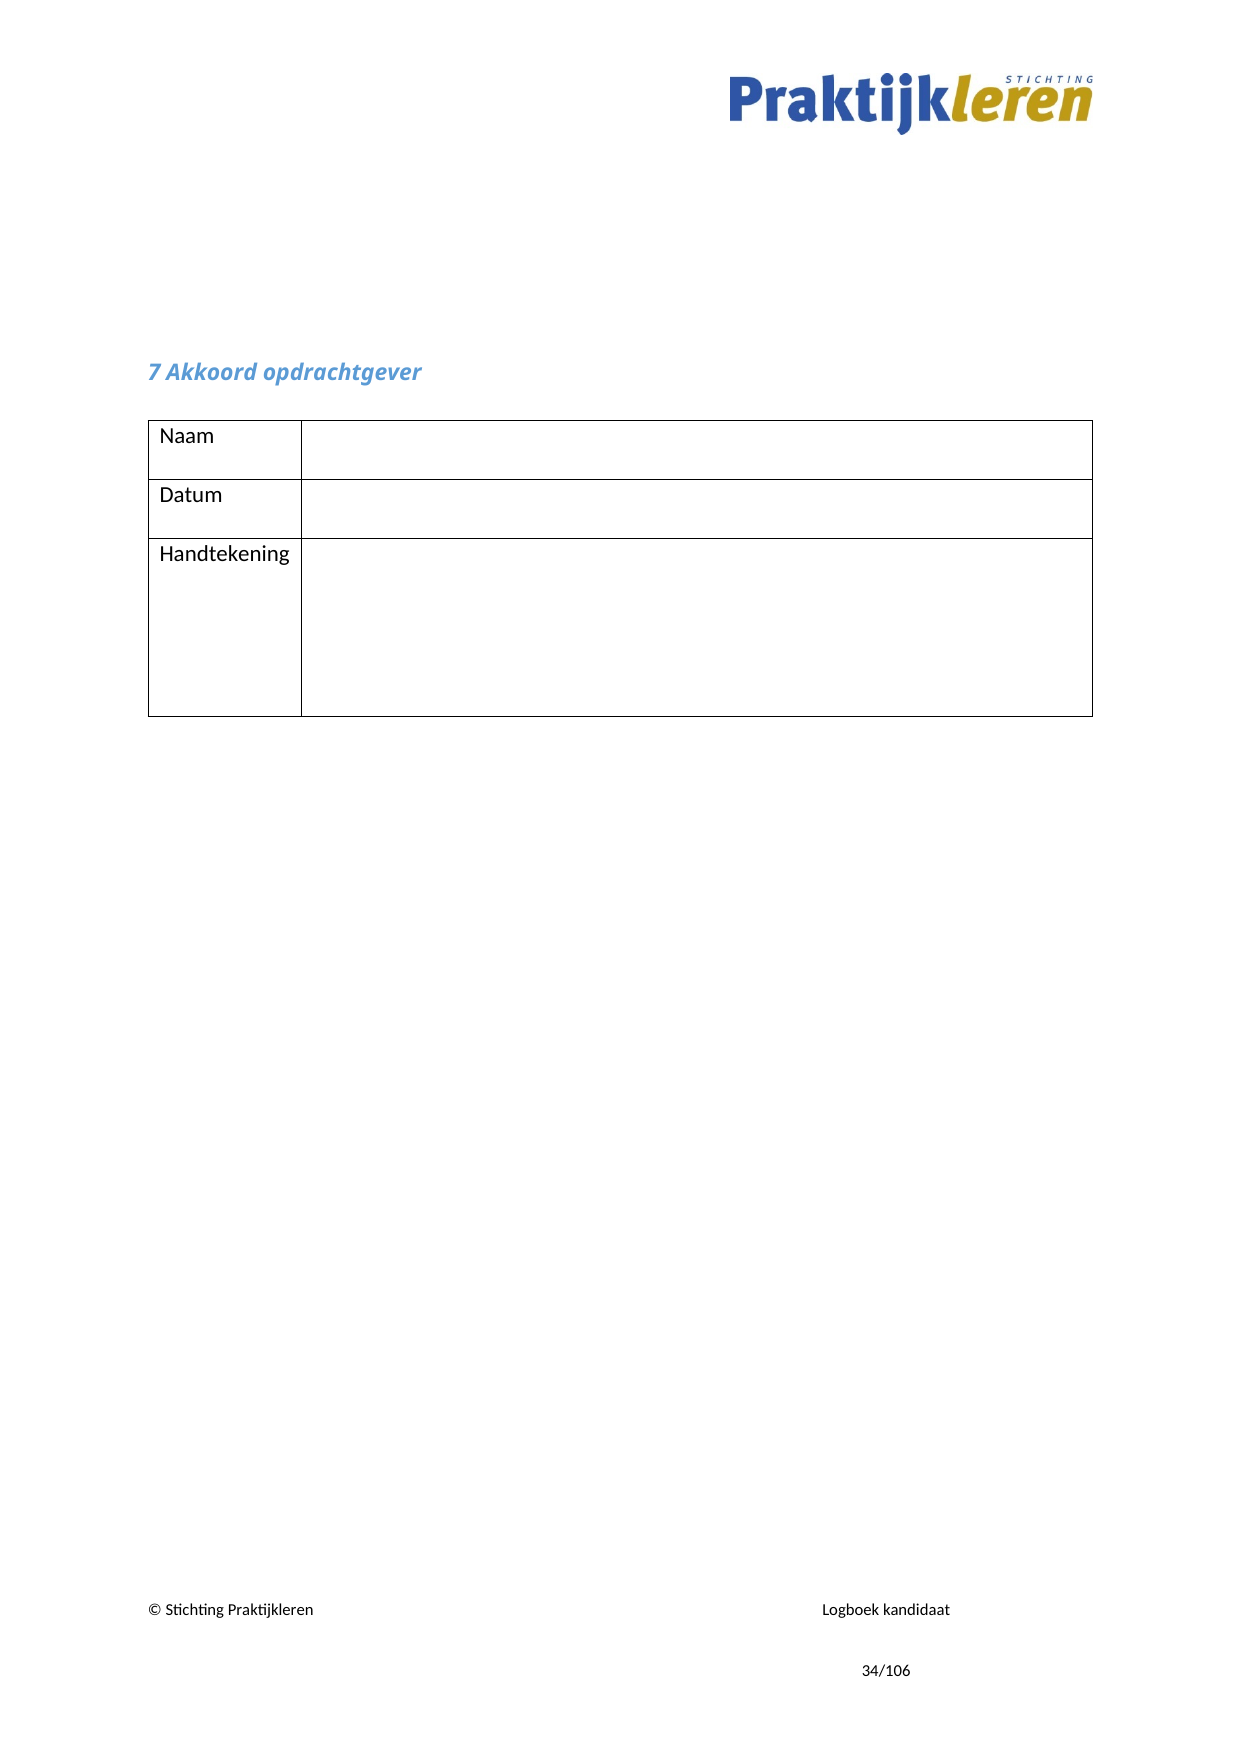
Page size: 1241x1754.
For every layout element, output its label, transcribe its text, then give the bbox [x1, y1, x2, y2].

table_header [302, 421, 1092, 479]
table_cell [302, 539, 1092, 716]
picture [730, 73, 1093, 135]
table_cell Datum [149, 480, 301, 538]
subtitle 7 Akkoord opdrachtgever [148, 356, 1093, 387]
table_header Naam [149, 421, 301, 479]
table_cell [302, 480, 1092, 538]
table_cell Handtekening [149, 539, 301, 716]
